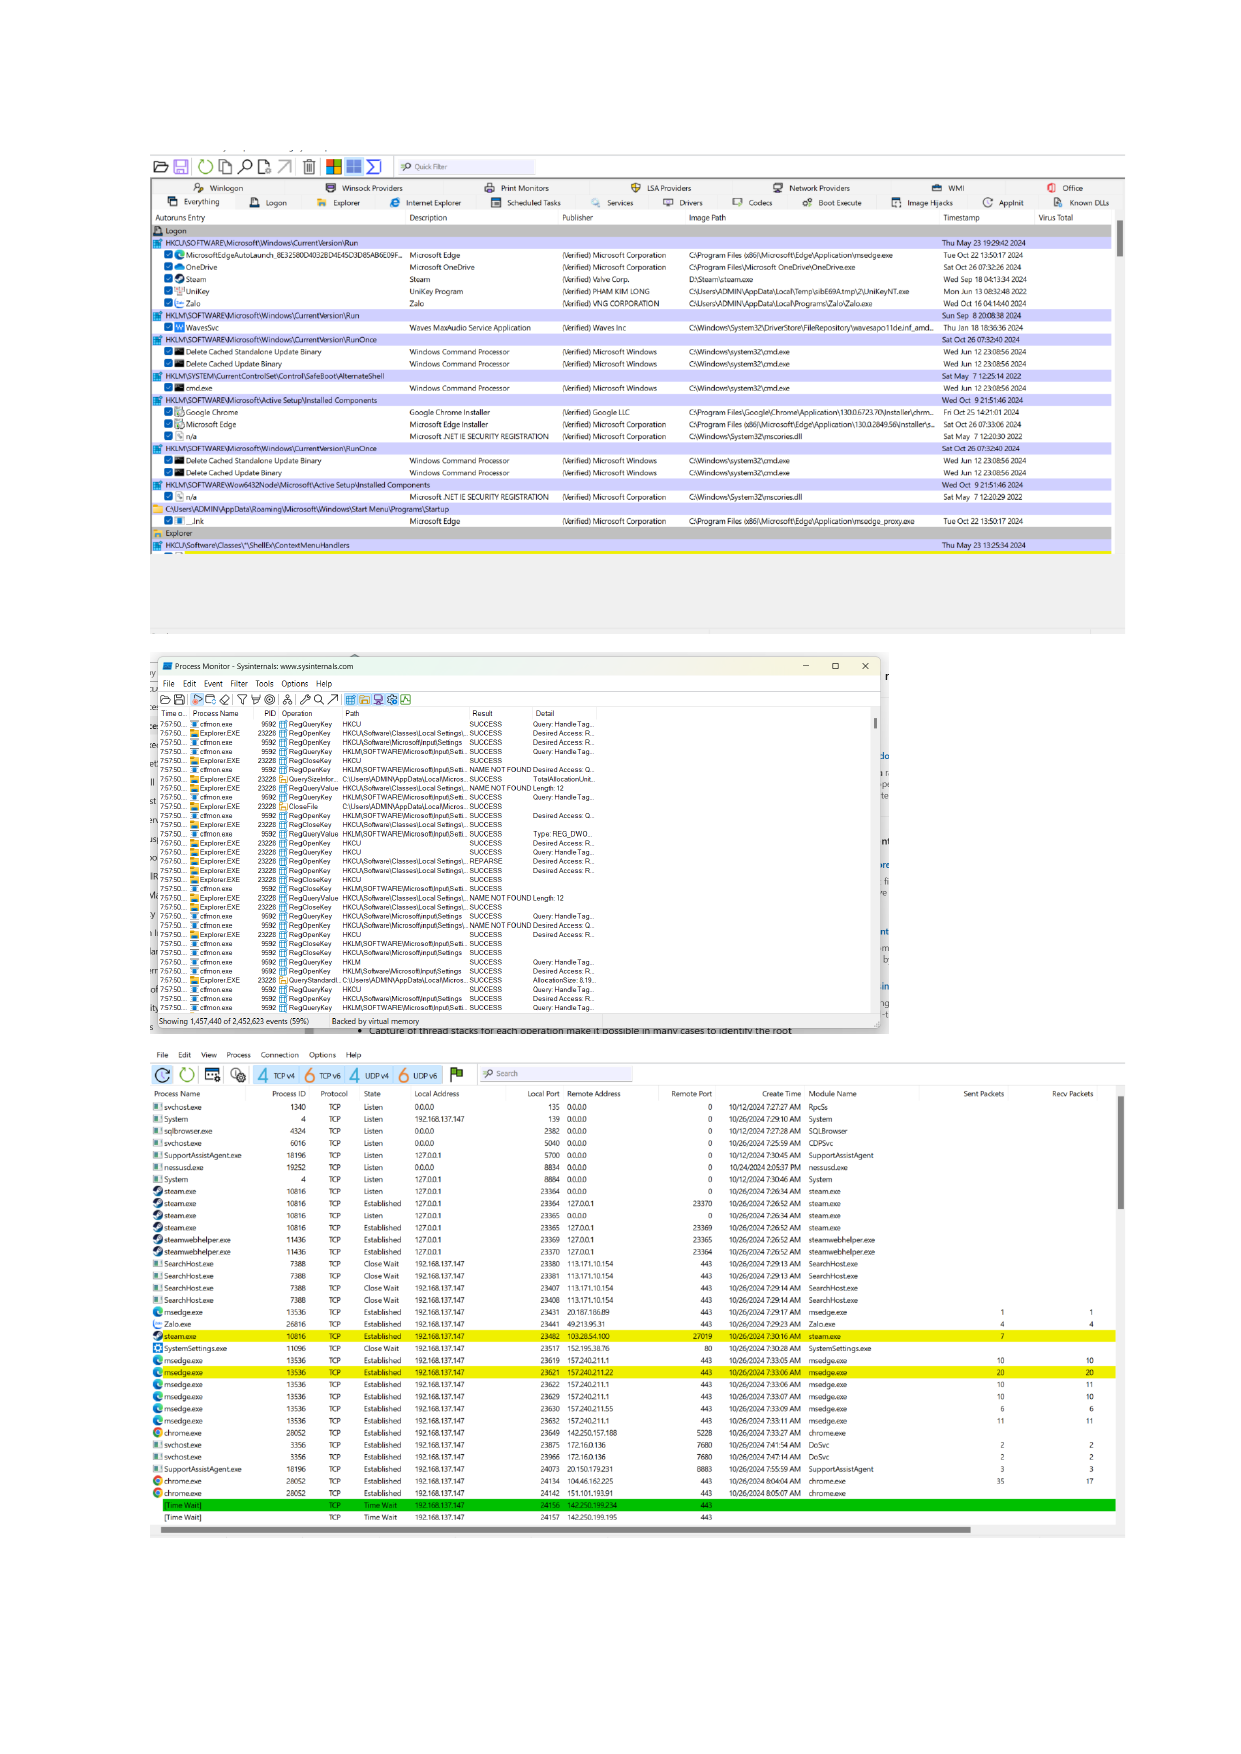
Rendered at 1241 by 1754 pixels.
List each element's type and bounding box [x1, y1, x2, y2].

picture [150, 1052, 1125, 1538]
picture [150, 150, 1125, 634]
picture [150, 652, 889, 1034]
